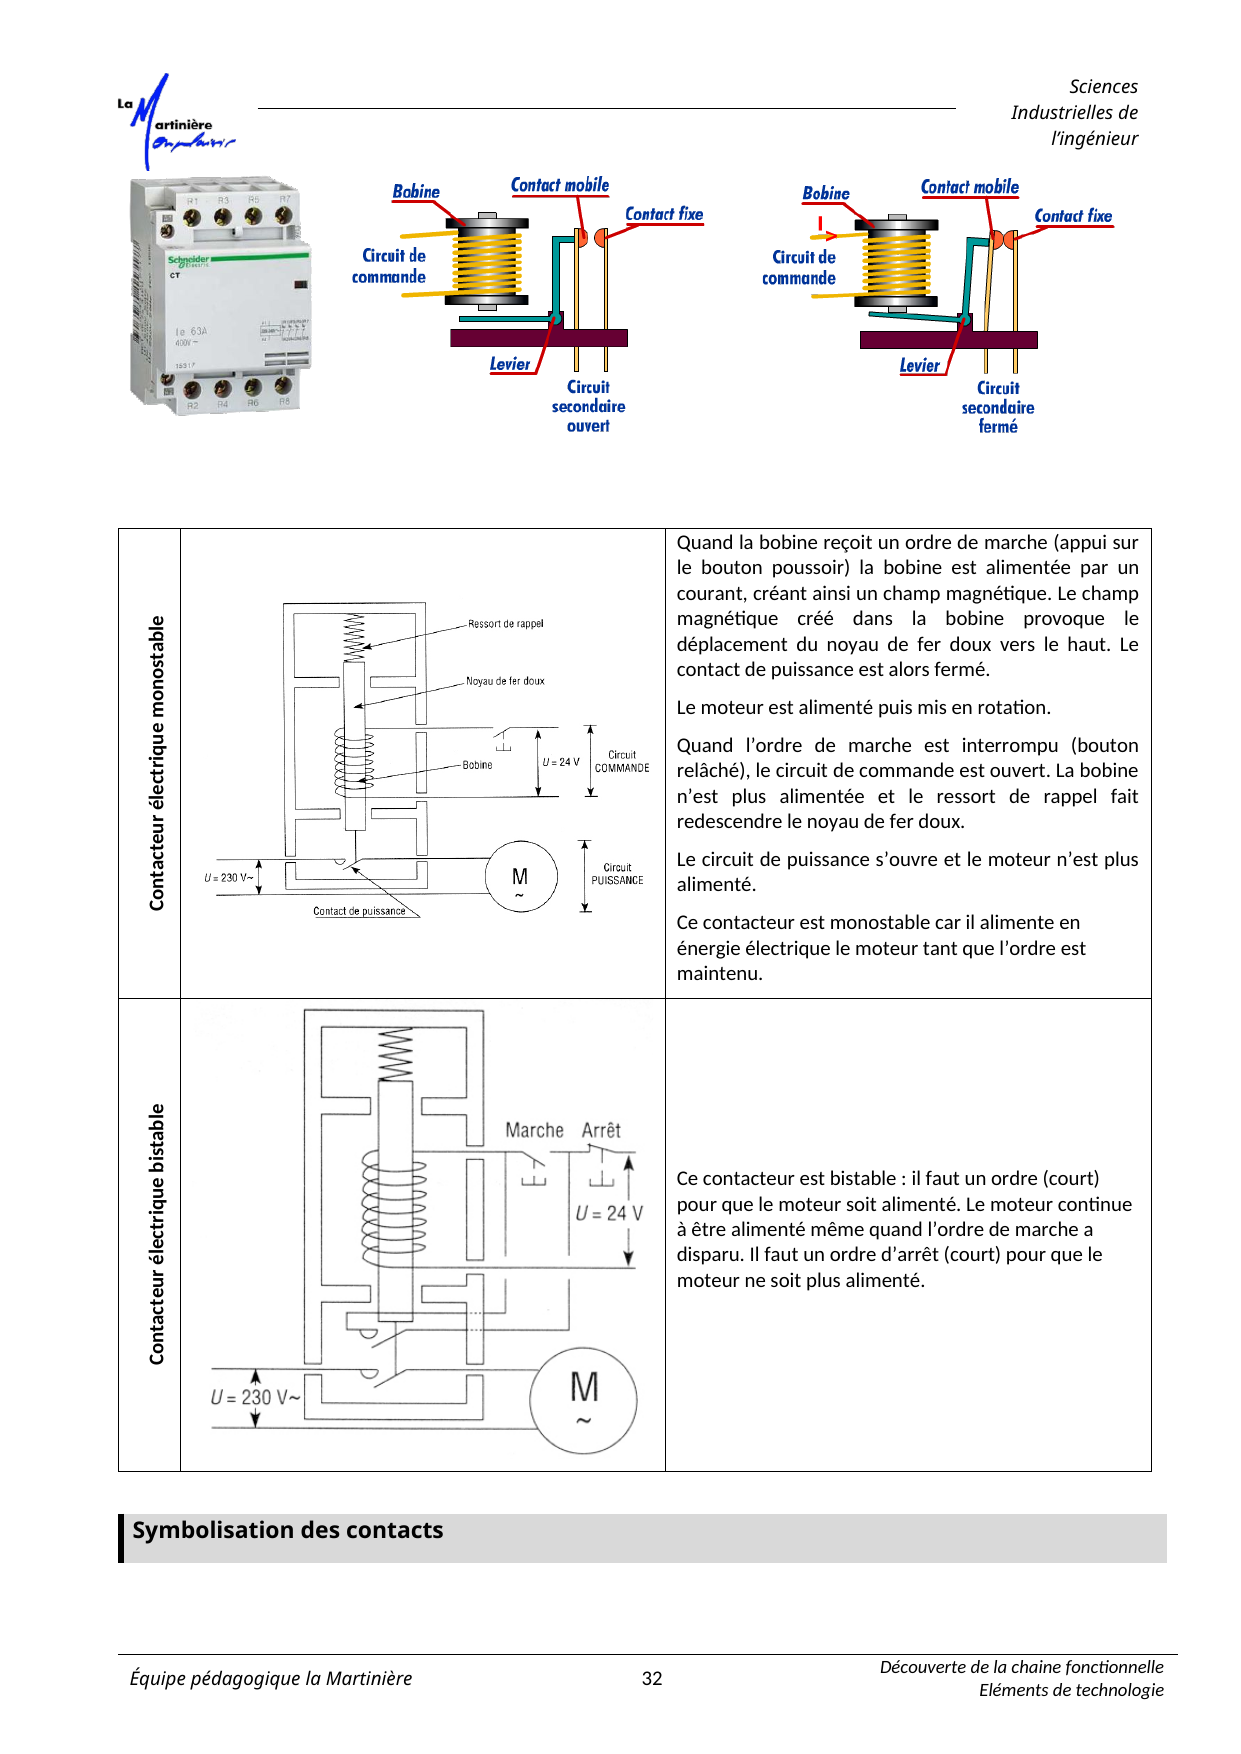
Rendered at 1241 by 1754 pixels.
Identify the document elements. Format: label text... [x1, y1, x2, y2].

table_header [323, 176, 734, 445]
picture [352, 176, 705, 432]
table_cell Ce contacteur est bistable : il faut un ordre (court) pour que le moteur soit alimenté. Le moteur continue à être alimenté même quand l’ordre de marche a disparu. Il faut un ordre d’arrêt (court) pour que le moteur ne soit plus alimenté. [666, 999, 1151, 1471]
table_header Contacteur électrique monostable [119, 529, 180, 998]
table_header [181, 529, 665, 998]
picture [194, 595, 652, 920]
picture [192, 999, 654, 1459]
picture [117, 73, 236, 171]
table_header Symbolisation des contacts [124, 1514, 1167, 1563]
table_header [118, 176, 323, 445]
table_cell [181, 999, 665, 1471]
table_header Quand la bobine reçoit un ordre de marche (appui sur le bouton poussoir) la bobine est alimentée par un courant, créant ainsi un champ magnétique. Le champ magnétique créé dans la bobine provoque le déplacement du noyau de fer doux vers le haut. Le contact de puissance est alors fermé. Le moteur est alimenté puis mis en rotation. Quand l’ordre de marche est interrompu (bouton relâché), le circuit de commande est ouvert. La bobine n’est plus alimentée et le ressort de rappel fait redescendre le noyau de fer doux. Le circuit de puissance s’ouvre et le moteur n’est plus alimenté. Ce contacteur est monostable car il alimente en énergie électrique le moteur tant que l’ordre est maintenu. [666, 529, 1151, 998]
table_header [734, 176, 1152, 445]
picture [129, 175, 312, 416]
table_cell Contacteur électrique bistable [119, 999, 180, 1471]
picture [762, 175, 1123, 433]
